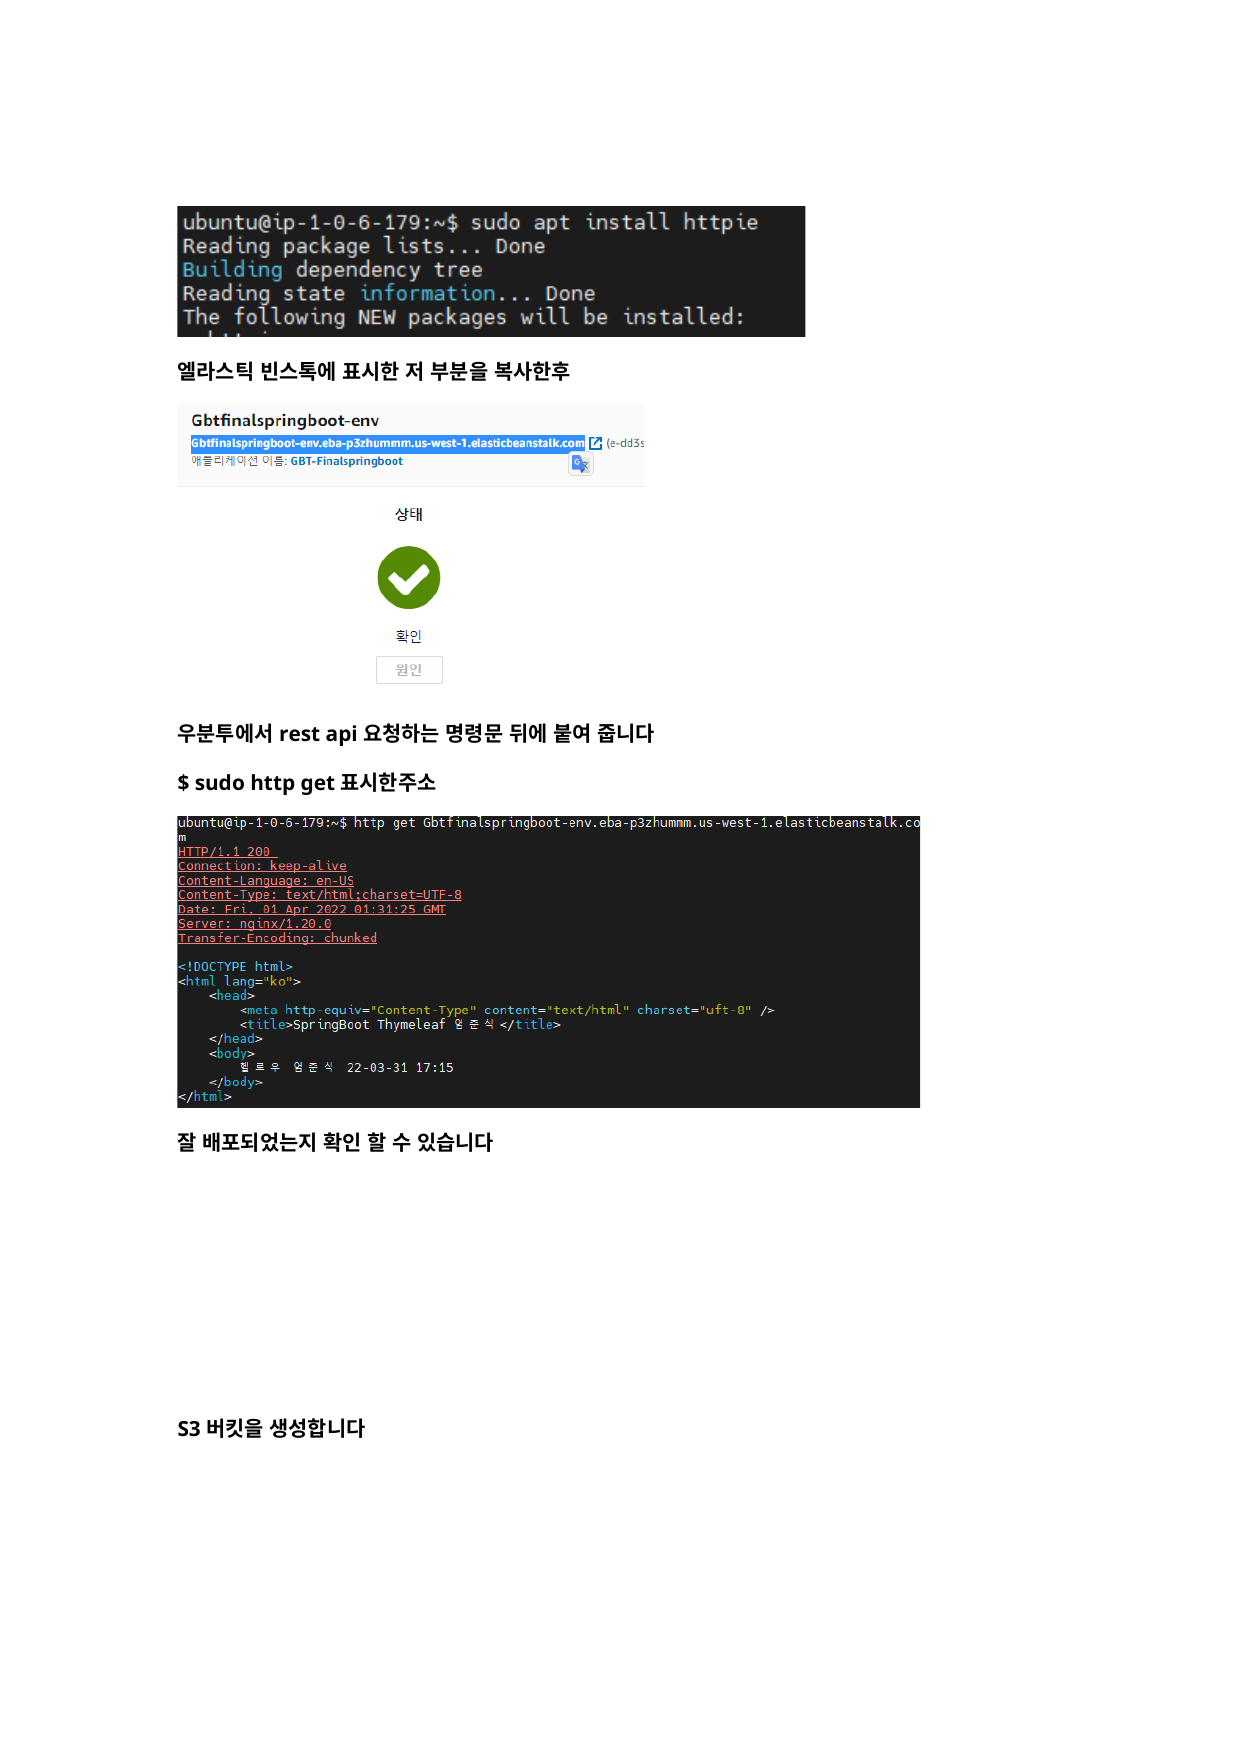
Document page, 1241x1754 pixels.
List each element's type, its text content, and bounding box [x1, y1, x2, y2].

text 잘 배포되었는지 확인 할 수 있습니다 [177, 1126, 1063, 1157]
text 엘라스틱 빈스톡에 표시한 저 부분을 복사한후 [177, 355, 1063, 386]
picture [177, 404, 644, 699]
text S3 버킷을 생성합니다 [177, 1412, 1063, 1442]
picture [177, 206, 806, 337]
picture [177, 816, 921, 1108]
text $ sudo http get 표시한주소 [177, 767, 1063, 797]
text 우분투에서 rest api 요청하는 명령문 뒤에 붙여 줍니다 [177, 717, 1063, 748]
